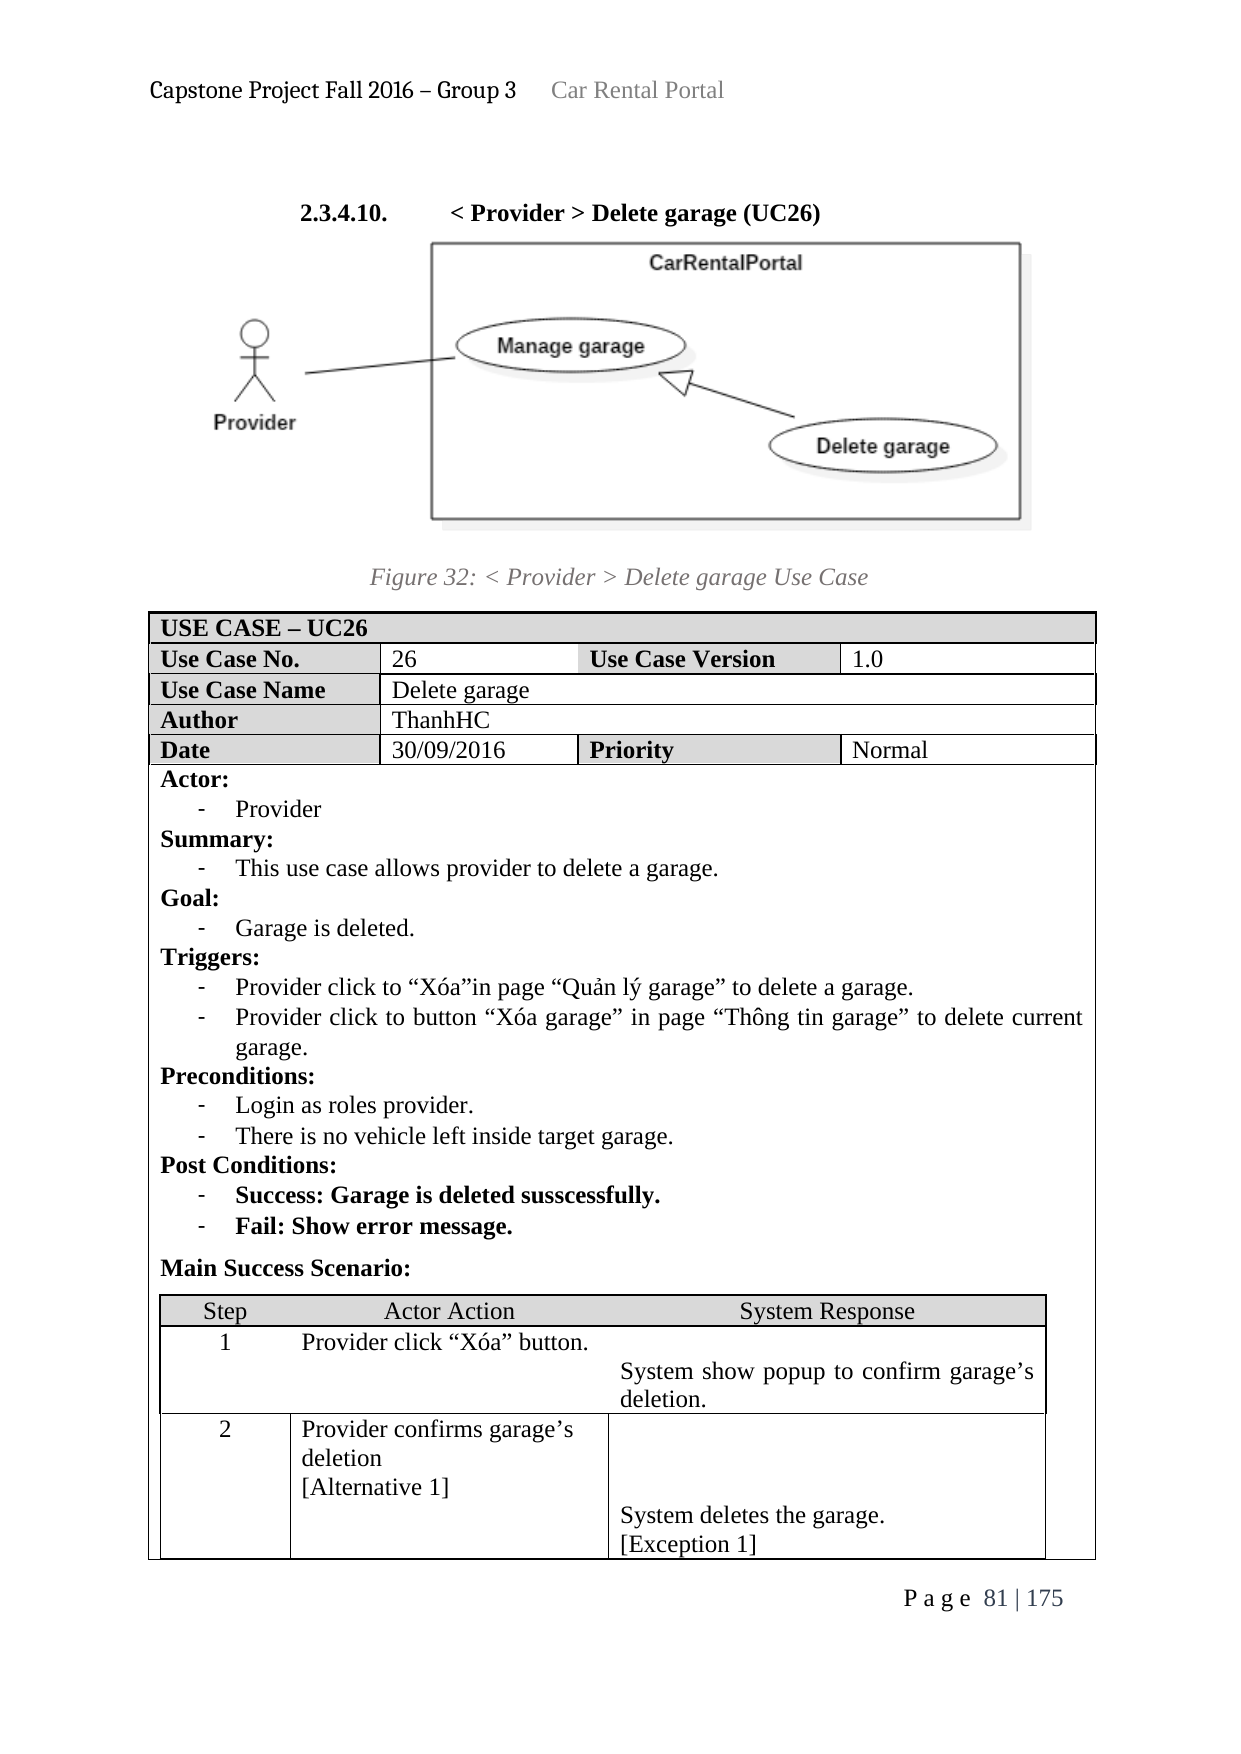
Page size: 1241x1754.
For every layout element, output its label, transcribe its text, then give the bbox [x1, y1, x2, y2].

table_cell 1.0 [841, 642, 1095, 673]
table_cell Use Case Version [578, 644, 840, 673]
text Figure 32: < Provider > Delete garage Use Case [150, 562, 1090, 591]
table_cell Priority [579, 735, 840, 763]
table_cell Use Case No. [149, 643, 380, 673]
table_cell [149, 764, 1095, 1559]
table_cell 26 [381, 644, 578, 673]
table_cell Date [150, 735, 379, 763]
table_cell 30/09/2016 [381, 735, 577, 763]
subtitle < Provider > Delete garage (UC26) [300, 198, 1090, 226]
table_cell ThanhHC [381, 704, 1095, 734]
table_cell Delete garage [381, 673, 1095, 704]
picture [192, 228, 1049, 543]
table_cell Author [149, 705, 380, 734]
table_header USE CASE – UC26 [150, 614, 1095, 642]
table_cell Normal [842, 734, 1095, 763]
table_cell Use Case Name [150, 674, 379, 704]
